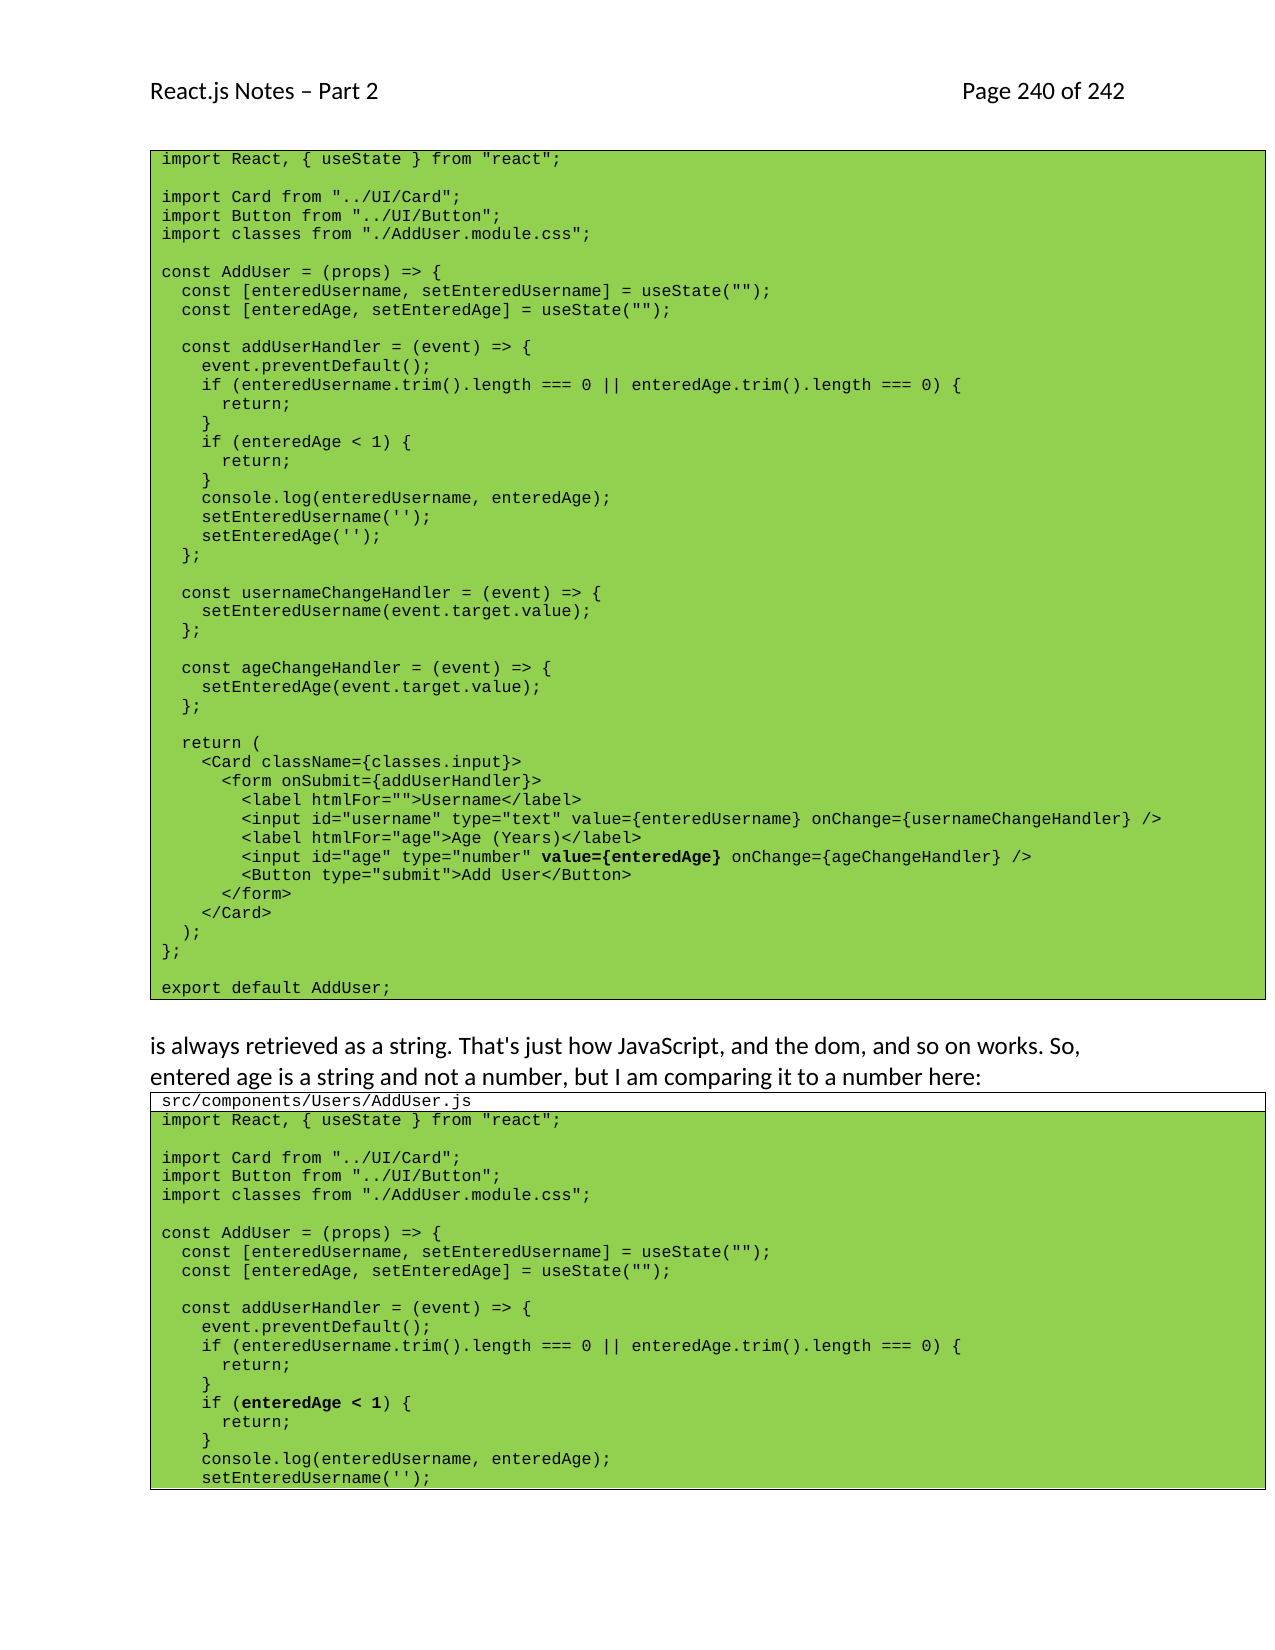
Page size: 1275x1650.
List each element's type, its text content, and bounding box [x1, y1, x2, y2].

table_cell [151, 1112, 1265, 1488]
table_header src/components/Users/AddUser.js [151, 1093, 1265, 1111]
text is always retrieved as a string. That's just how JavaScript, and the dom, and so on works. So, entered age is a string and not a number, but I am comparing it to a number here: [150, 1031, 1125, 1092]
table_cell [151, 151, 1265, 999]
